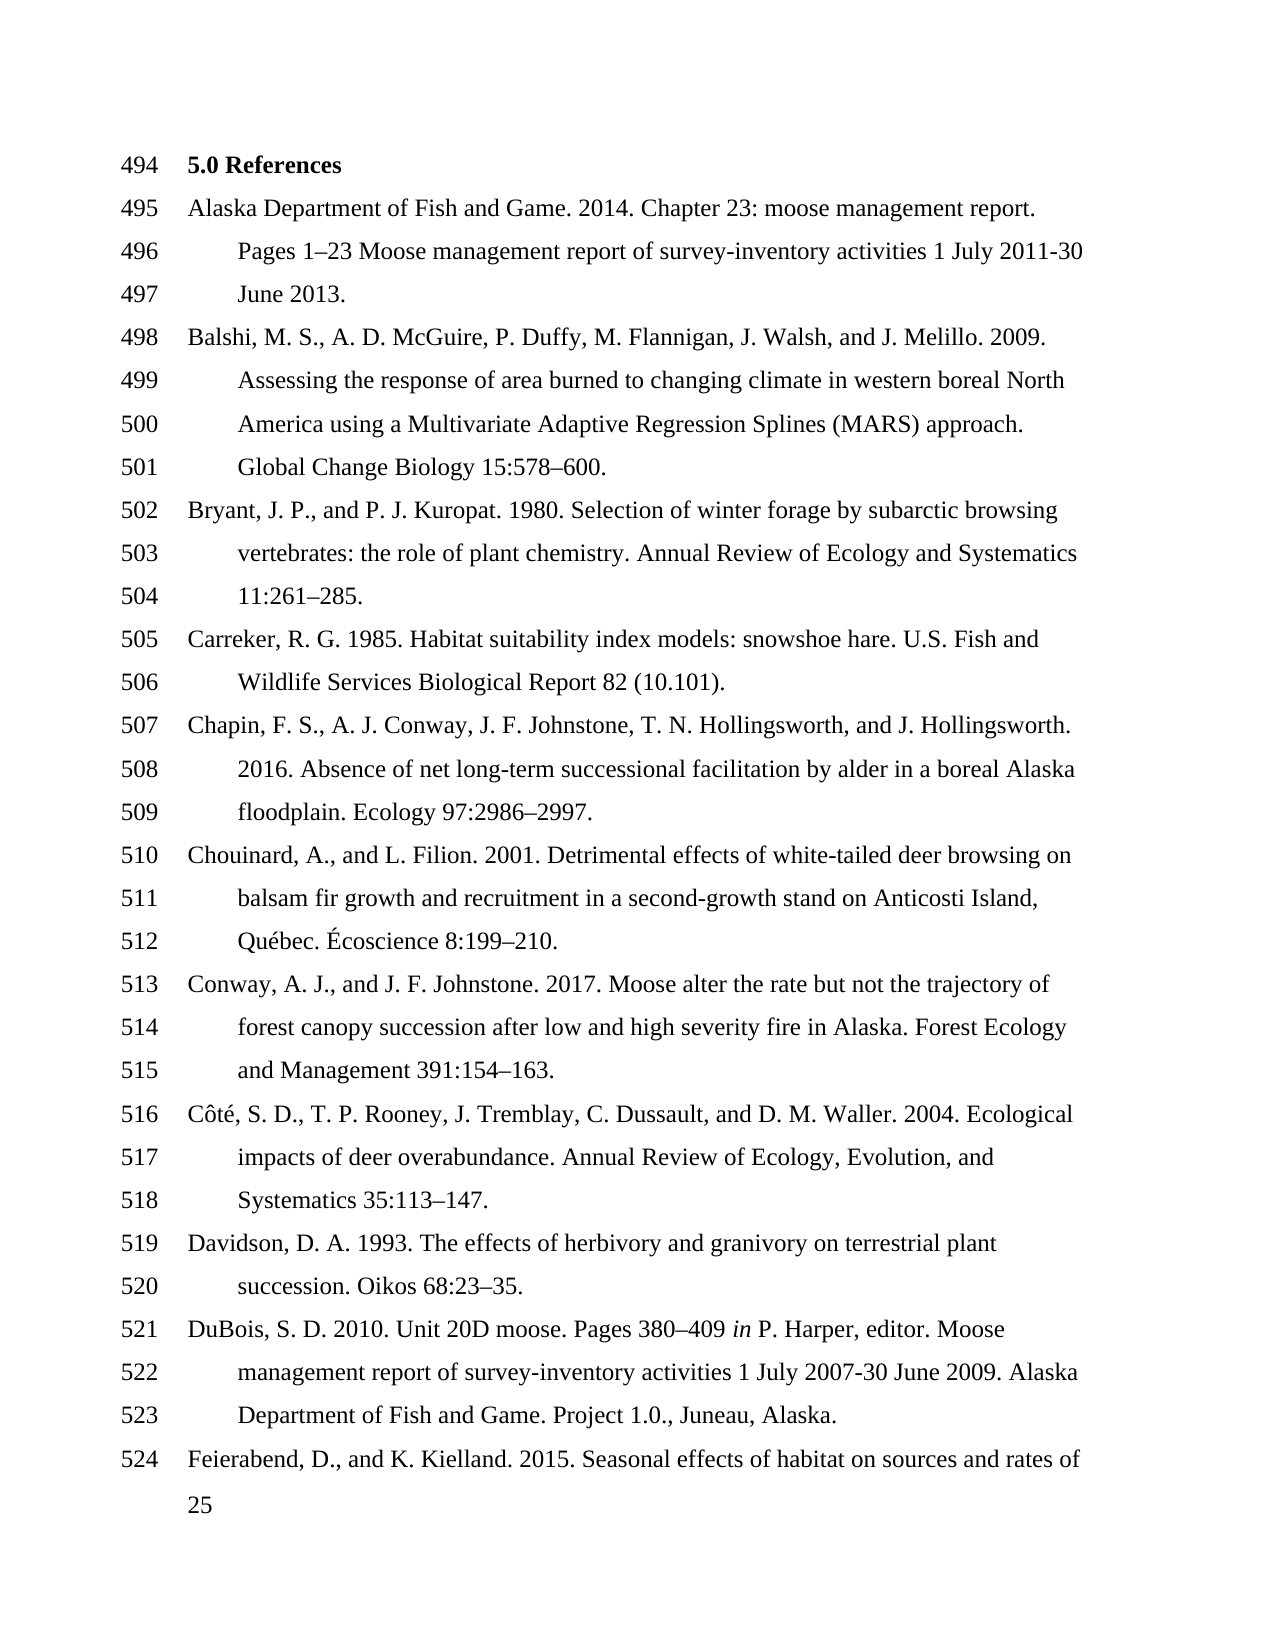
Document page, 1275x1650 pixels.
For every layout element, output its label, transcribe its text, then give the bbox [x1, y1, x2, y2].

text Balshi, M. S., A. D. McGuire, P. Duffy, M. Flannigan, J. Walsh, and J. Melillo. 2009. Assessing the response of area burned to changing climate in western boreal North America using a Multivariate Adaptive Regression Splines (MARS) approach. Global Change Biology 15:578–600. [187, 322, 1087, 481]
text Bryant, J. P., and P. J. Kuropat. 1980. Selection of winter forage by subarctic browsing vertebrates: the role of plant chemistry. Annual Review of Ecology and Systematics 11:261–285. [187, 495, 1087, 610]
text Chapin, F. S., A. J. Conway, J. F. Johnstone, T. N. Hollingsworth, and J. Hollingsworth. 2016. Absence of net long-term successional facilitation by alder in a boreal Alaska floodplain. Ecology 97:2986–2997. [187, 711, 1087, 826]
text Chouinard, A., and L. Filion. 2001. Detrimental effects of white-tailed deer browsing on balsam fir growth and recruitment in a second-growth stand on Anticosti Island, Québec. Écoscience 8:199–210. [187, 840, 1087, 955]
subtitle 5.0 References [187, 150, 1087, 179]
text Conway, A. J., and J. F. Johnstone. 2017. Moose alter the rate but not the trajectory of forest canopy succession after low and high severity fire in Alaska. Forest Ecology and Management 391:154–163. [187, 969, 1087, 1084]
text Carreker, R. G. 1985. Habitat suitability index models: snowshoe hare. U.S. Fish and Wildlife Services Biological Report 82 (10.101). [187, 624, 1087, 696]
text Alaska Department of Fish and Game. 2014. Chapter 23: moose management report. Pages 1–23 Moose management report of survey-inventory activities 1 July 2011-30 June 2013. [187, 193, 1087, 308]
text DuBois, S. D. 2010. Unit 20D moose. Pages 380–409 in P. Harper, editor. Moose management report of survey-inventory activities 1 July 2007-30 June 2009. Alaska Department of Fish and Game. Project 1.0., Juneau, Alaska. [187, 1314, 1087, 1429]
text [187, 1444, 1087, 1472]
text Côté, S. D., T. P. Rooney, J. Tremblay, C. Dussault, and D. M. Waller. 2004. Ecological impacts of deer overabundance. Annual Review of Ecology, Evolution, and Systematics 35:113–147. [187, 1099, 1087, 1214]
text Davidson, D. A. 1993. The effects of herbivory and granivory on terrestrial plant succession. Oikos 68:23–35. [187, 1228, 1087, 1300]
